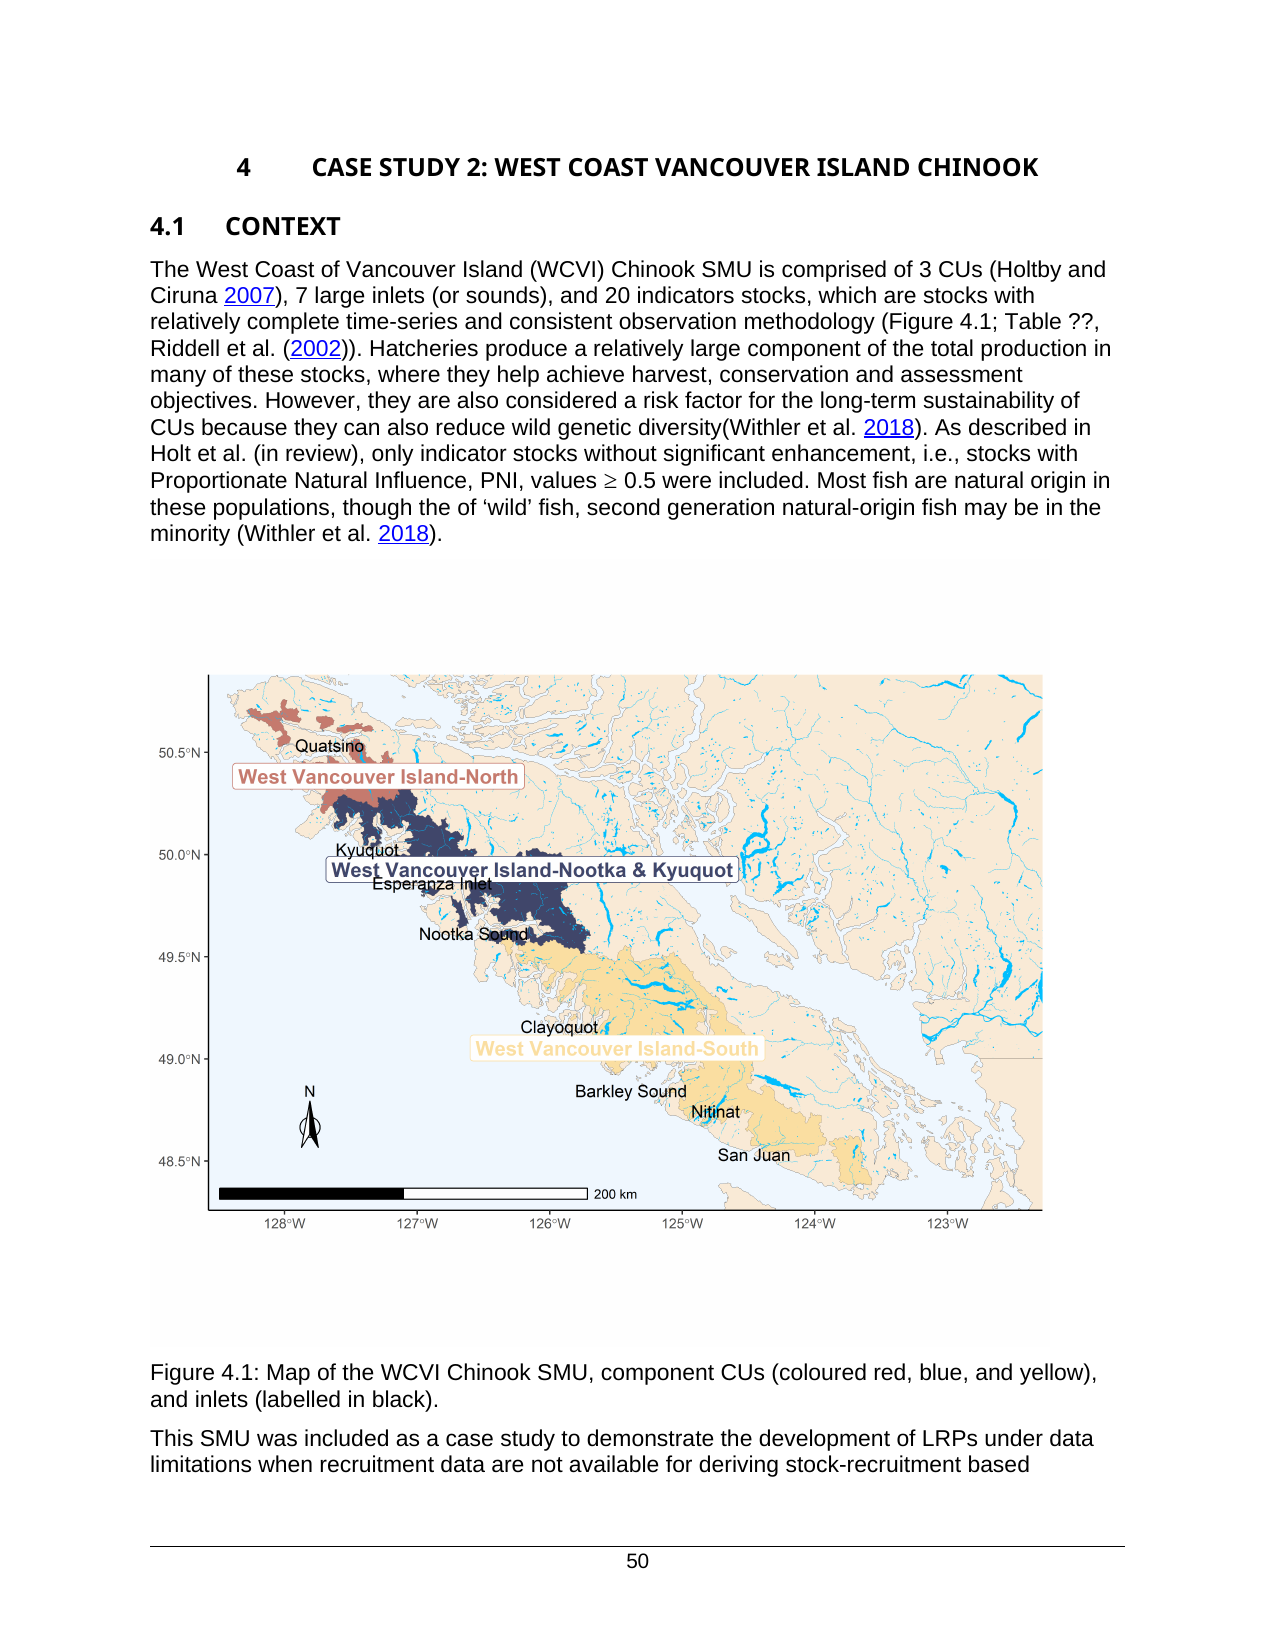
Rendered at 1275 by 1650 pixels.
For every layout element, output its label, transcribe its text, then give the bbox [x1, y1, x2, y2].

text Figure 4.1: Map of the WCVI Chinook SMU, component CUs (coloured red, blue, and yellow), and inlets (labelled in black). [150, 1359, 1125, 1412]
picture [150, 559, 1050, 1347]
subtitle 4 CASE STUDY 2: WEST COAST VANCOUVER ISLAND CHINOOK [150, 150, 1125, 184]
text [150, 1424, 1125, 1477]
text The West Coast of Vancouver Island (WCVI) Chinook SMU is comprised of 3 CUs (Holtby and Ciruna 2007), 7 large inlets (or sounds), and 20 indicators stocks, which are stocks with relatively complete time-series and consistent observation methodology (Figure 4.1; Table ??, Riddell et al. (2002)). Hatcheries produce a relatively large component of the total production in many of these stocks, where they help achieve harvest, conservation and assessment objectives. However, they are also considered a risk factor for the long-term sustainability of CUs because they can also reduce wild genetic diversity(Withler et al. 2018). As described in Holt et al. (in review), only indicator stocks without significant enhancement, i.e., stocks with Proportionate Natural Influence, PNI, values 0.5 were included. Most fish are natural origin in these populations, though the of ‘wild’ fish, second generation natural-origin fish may be in the minority (Withler et al. 2018). [150, 256, 1125, 547]
subtitle 4.1 CONTEXT [150, 209, 1125, 243]
